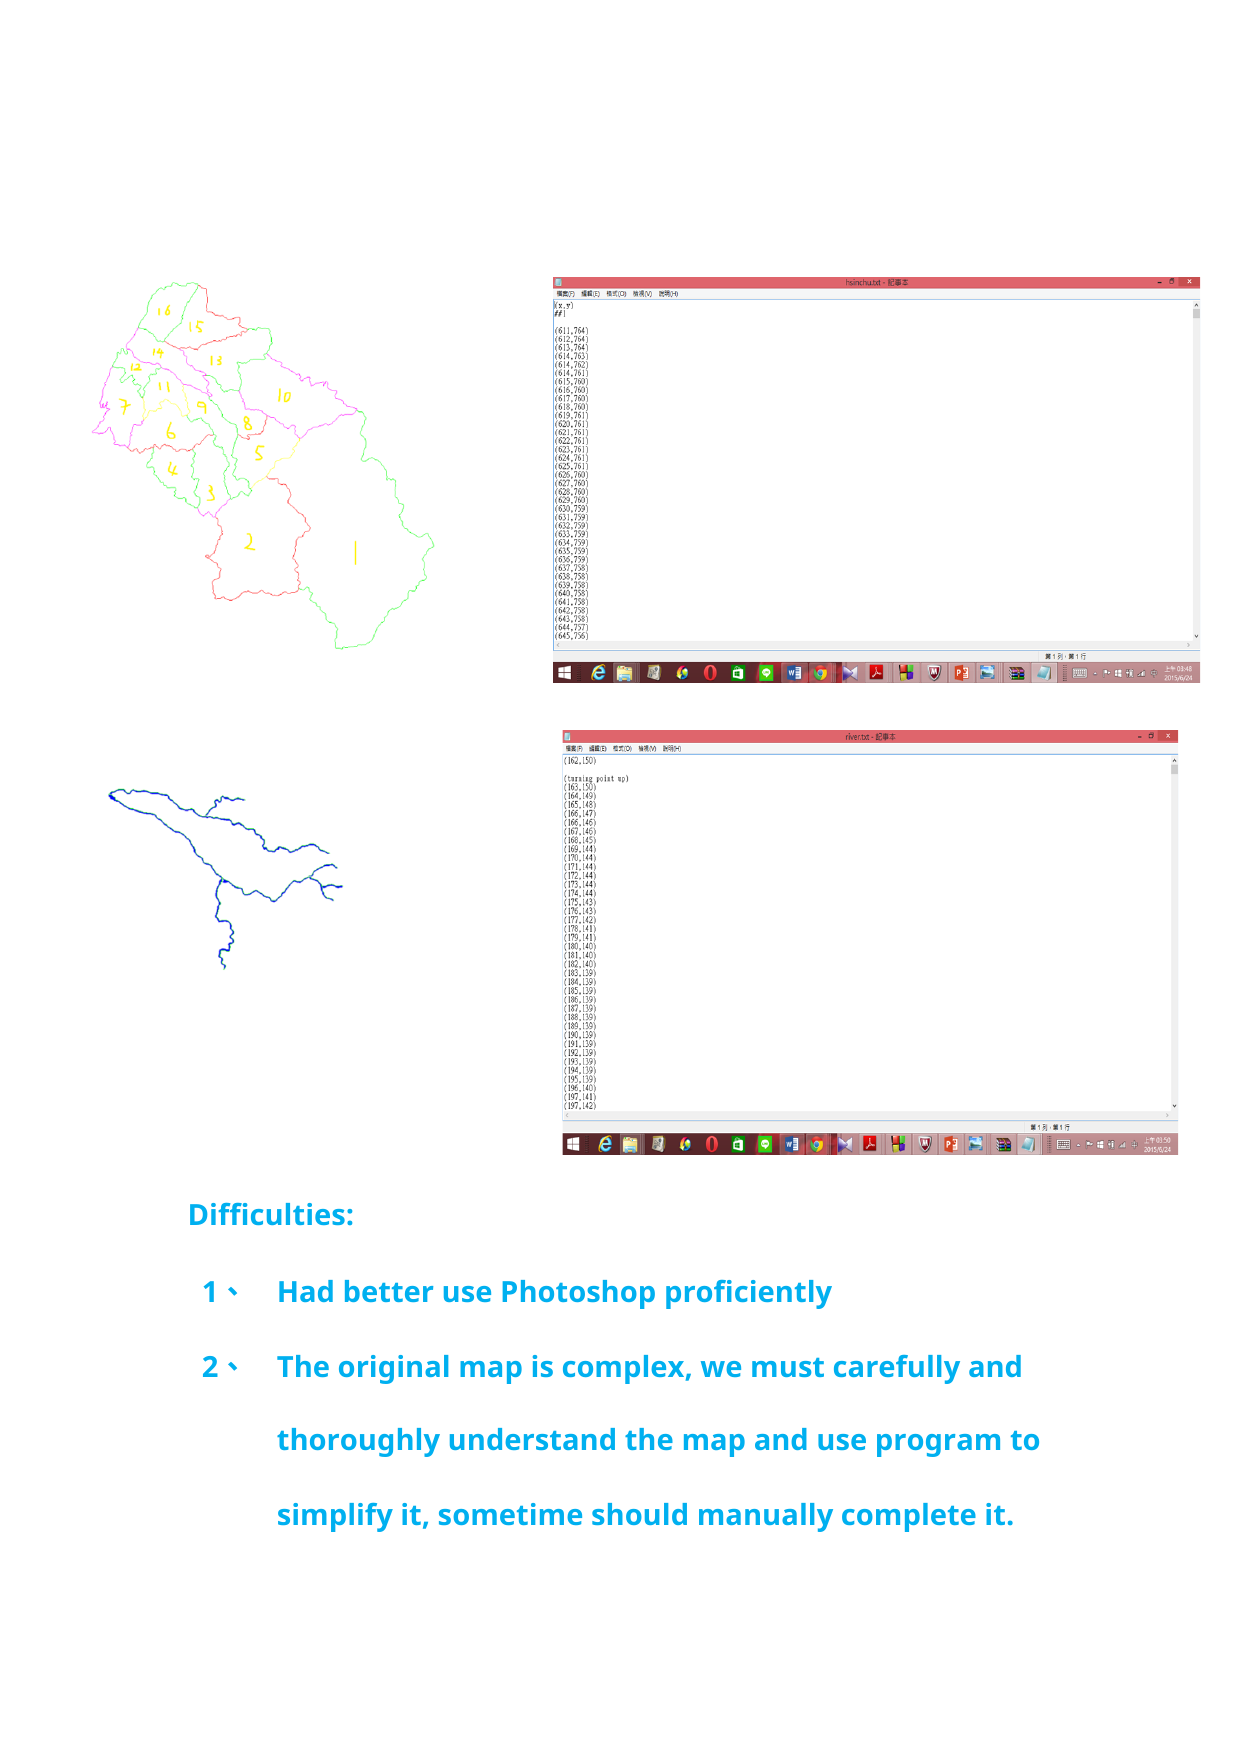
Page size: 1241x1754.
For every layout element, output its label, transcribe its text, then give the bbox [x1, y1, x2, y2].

text Difficulties: [187, 1177, 1053, 1252]
list The original map is complex, we must carefully and thoroughly understand the map and use program to simplify it, sometime should manually complete it. [202, 1327, 1053, 1552]
list Had better use Photoshop proficiently [202, 1252, 1053, 1327]
picture [553, 277, 1200, 683]
picture [43, 277, 542, 651]
picture [562, 730, 1179, 1155]
picture [31, 723, 517, 1088]
